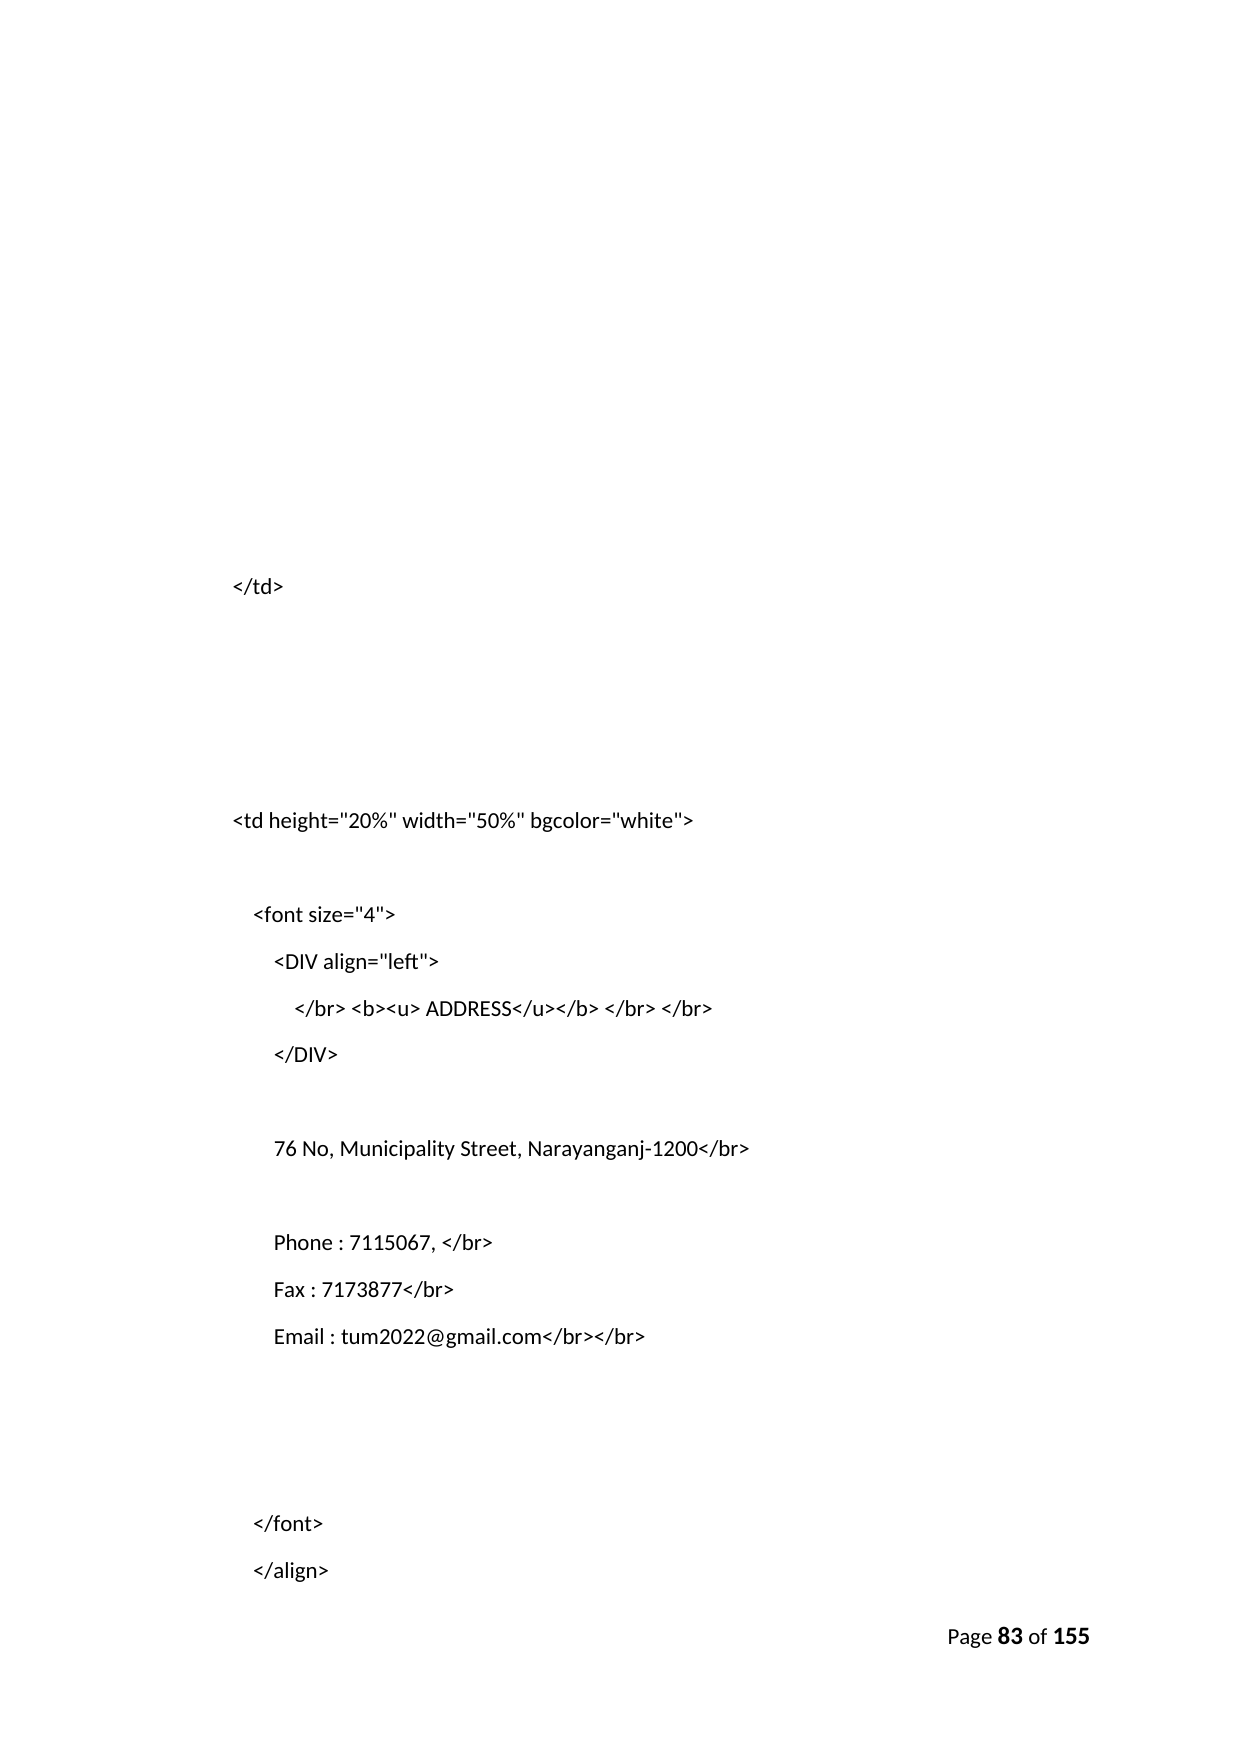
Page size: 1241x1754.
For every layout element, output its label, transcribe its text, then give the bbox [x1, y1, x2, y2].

text <td height="20%" width="50%" bgcolor="white"> [150, 806, 1090, 834]
text Phone : 7115067, </br> [150, 1228, 1090, 1256]
text <DIV align="left"> [150, 947, 1090, 975]
text </align> [150, 1556, 1090, 1584]
text </br> <b><u> ADDRESS</u></b> </br> </br> [150, 994, 1090, 1022]
text </td> [150, 572, 1090, 600]
text </DIV> [150, 1041, 1090, 1069]
text </font> [150, 1509, 1090, 1537]
text Email : tum2022@gmail.com</br></br> [150, 1322, 1090, 1350]
text 76 No, Municipality Street, Narayanganj-1200</br> [150, 1134, 1090, 1162]
text <font size="4"> [150, 900, 1090, 928]
text Fax : 7173877</br> [150, 1275, 1090, 1303]
